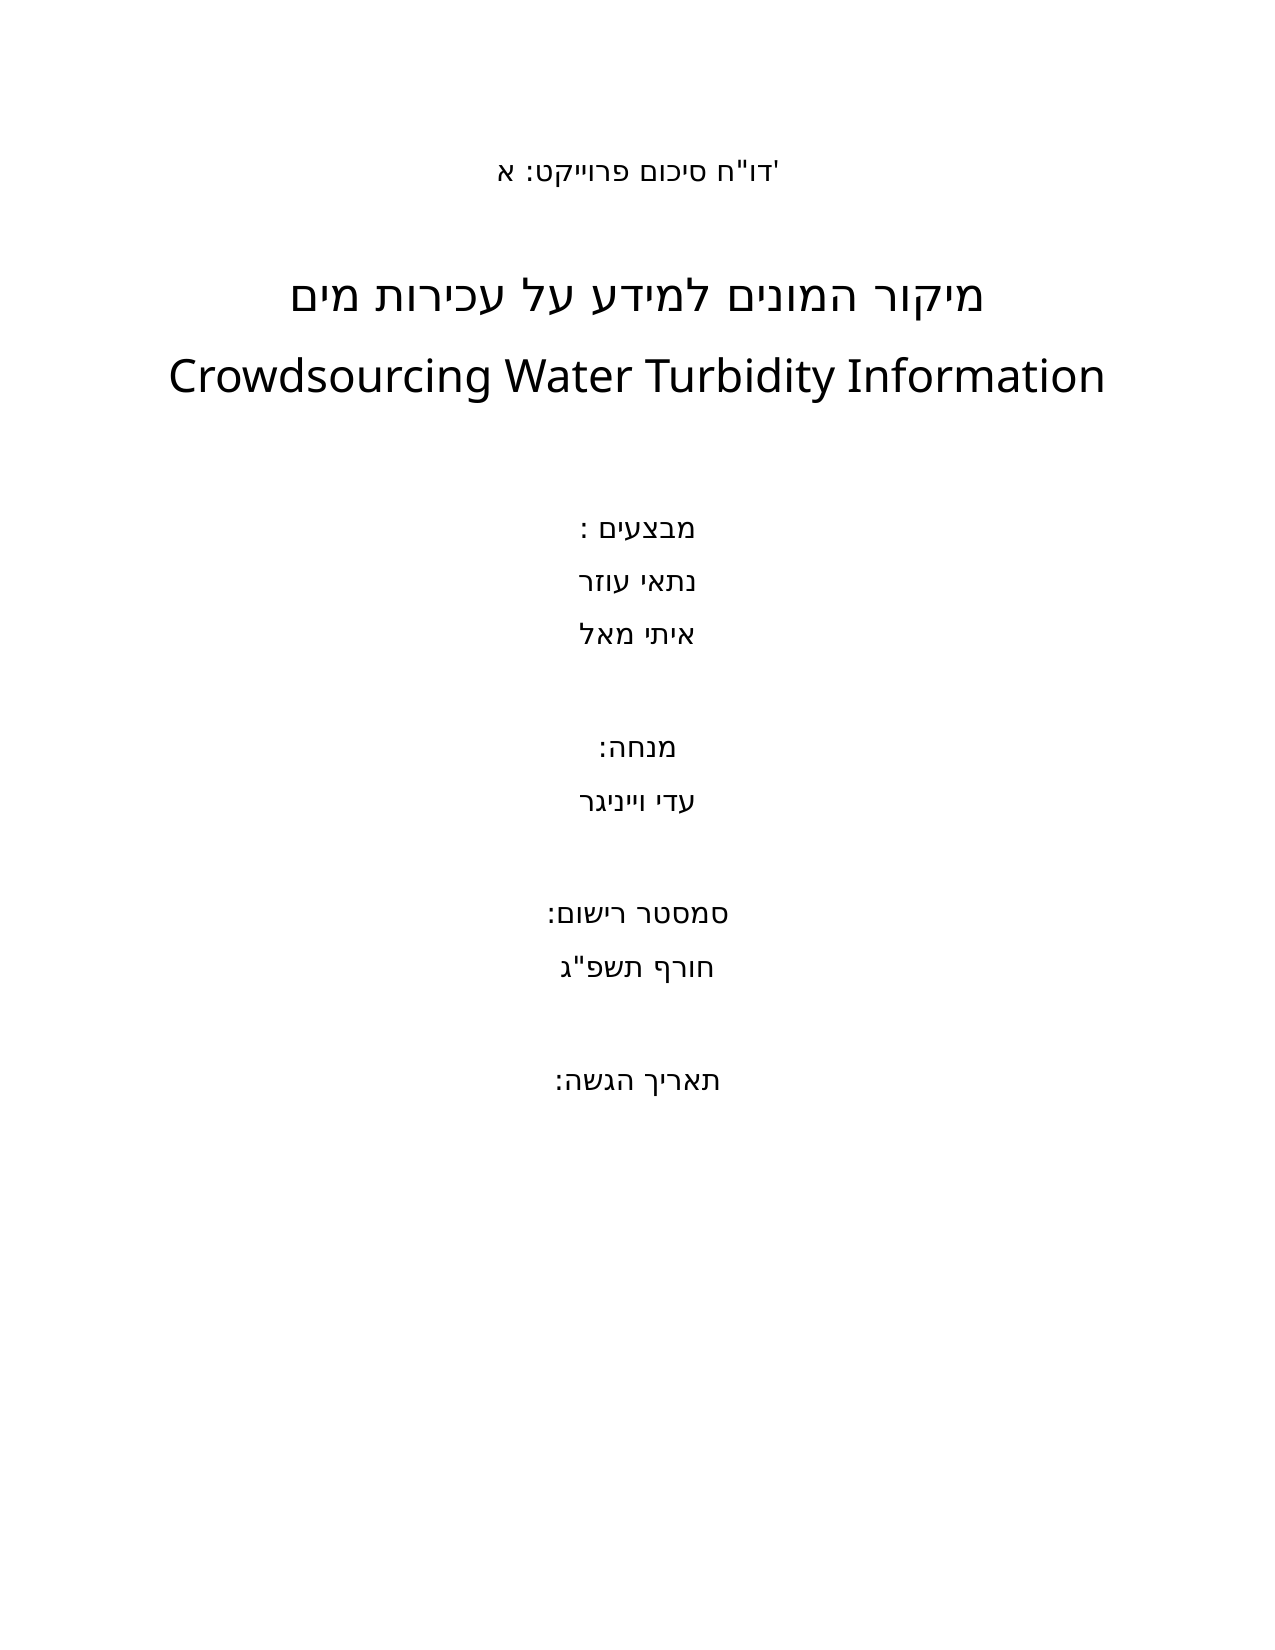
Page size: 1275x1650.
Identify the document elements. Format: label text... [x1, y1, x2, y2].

text איתי מאל [150, 618, 1125, 652]
text דו"ח סיכום פרוייקט: א' [150, 150, 1125, 190]
text Crowdsourcing Water Turbidity Information [150, 343, 1125, 406]
text מיקור המונים למידע על עכירות מים [150, 269, 1125, 322]
text מבצעים : [150, 511, 1125, 545]
text תאריך הגשה: [150, 1063, 1125, 1097]
text מנחה: [150, 731, 1125, 764]
text סמסטר רישום: [150, 897, 1125, 931]
text עדי וייניגר [150, 784, 1125, 818]
text נתאי עוזר [150, 564, 1125, 598]
text חורף תשפ"ג [150, 950, 1125, 984]
